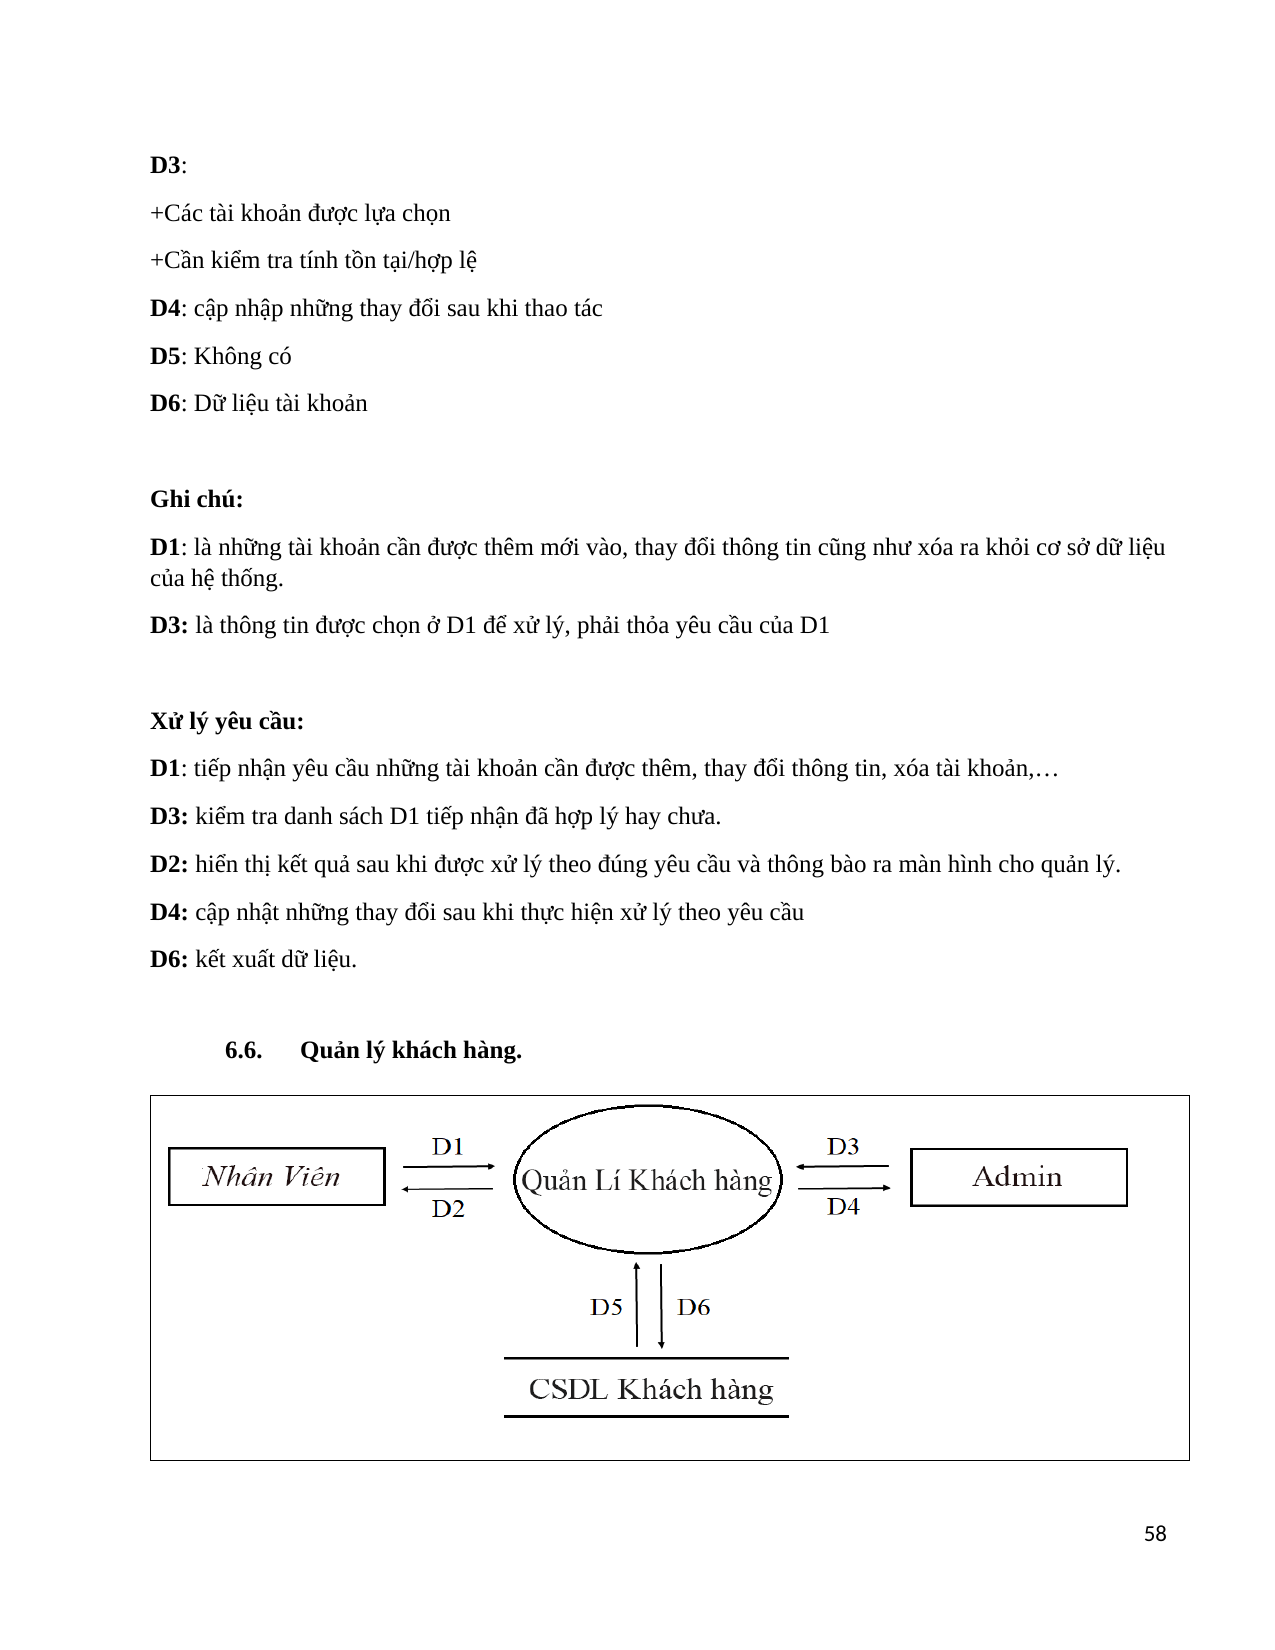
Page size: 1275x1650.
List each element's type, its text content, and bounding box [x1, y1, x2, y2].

text Xử lý yêu cầu: [150, 706, 1167, 734]
table_header [151, 1096, 1189, 1460]
text D1: là những tài khoản cần được thêm mới vào, thay đổi thông tin cũng như xóa ra khỏi cơ sở dữ liệu của hệ thống. [150, 532, 1167, 591]
text D5: Không có [150, 341, 1167, 369]
text D6: kết xuất dữ liệu. [150, 944, 1167, 973]
text +Các tài khoản được lựa chọn [150, 198, 1167, 226]
text Ghi chú: [150, 484, 1167, 513]
text D1: tiếp nhận yêu cầu những tài khoản cần được thêm, thay đổi thông tin, xóa tài khoản,… [150, 753, 1167, 782]
text D3: kiểm tra danh sách D1 tiếp nhận đã hợp lý hay chưa. [150, 801, 1167, 830]
text D3: [150, 150, 1167, 179]
text +Cần kiểm tra tính tồn tại/hợp lệ [150, 245, 1167, 274]
text D6: Dữ liệu tài khoản [150, 388, 1167, 417]
picture [161, 1096, 1137, 1430]
text D4: cập nhập những thay đổi sau khi thao tác [150, 293, 1167, 322]
text D3: là thông tin được chọn ở D1 để xử lý, phải thỏa yêu cầu của D1 [150, 610, 1167, 639]
text D2: hiển thị kết quả sau khi được xử lý theo đúng yêu cầu và thông bào ra màn hình cho quản lý. [150, 849, 1167, 878]
text D4: cập nhật những thay đổi sau khi thực hiện xử lý theo yêu cầu [150, 897, 1167, 925]
list Quản lý khách hàng. [225, 1035, 1167, 1064]
